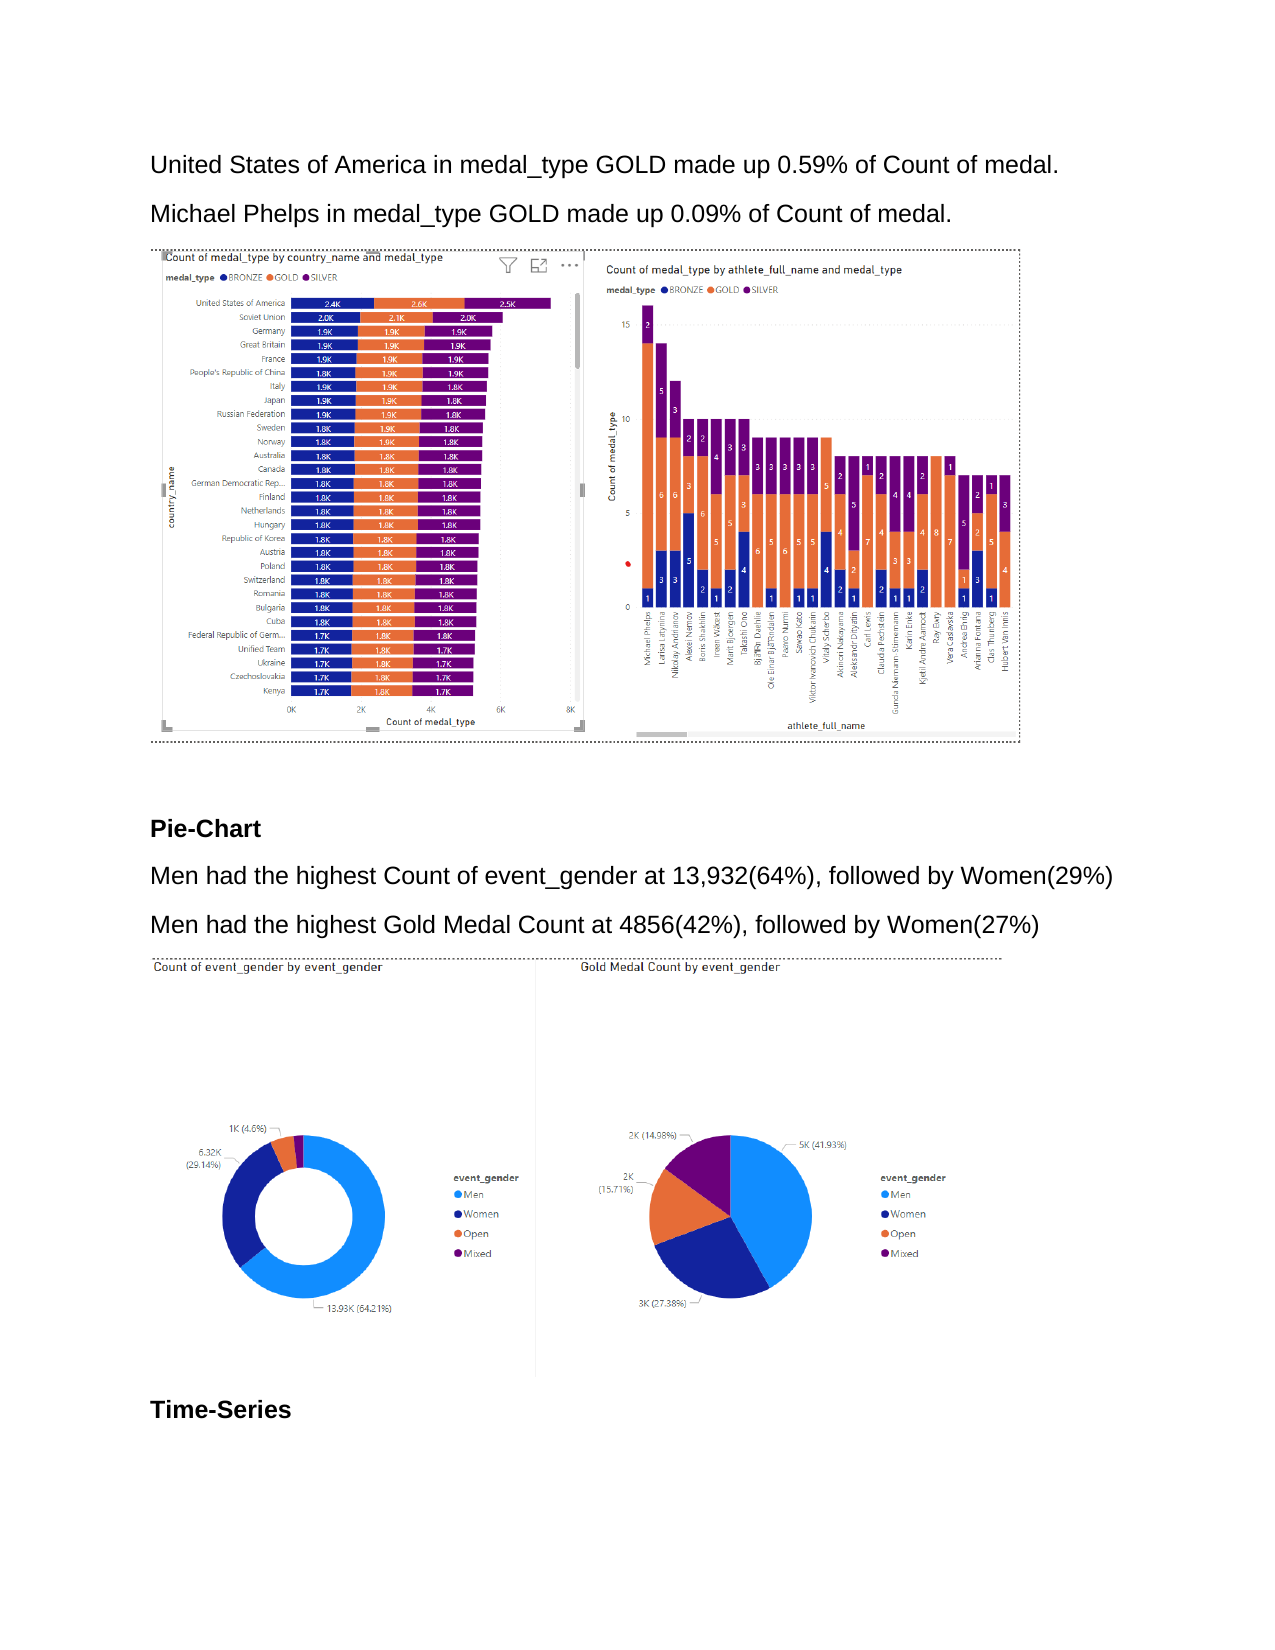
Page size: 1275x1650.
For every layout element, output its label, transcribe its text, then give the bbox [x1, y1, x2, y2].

text Time-Series [150, 1395, 1125, 1424]
text ﻿Michael Phelps in medal_type GOLD made up 0.09% of Count of medal. [150, 198, 1125, 228]
picture [150, 958, 1003, 1377]
text ﻿Men had the highest Count of event_gender at 13,932(64%), followed by Women(29%) [150, 861, 1125, 891]
picture [150, 246, 1021, 747]
text ﻿Men had the highest Gold Medal Count at 4856(42%), followed by Women(27%) [150, 910, 1125, 939]
text ﻿United States of America in medal_type GOLD made up 0.59% of Count of medal. [150, 150, 1125, 179]
text Pie-Chart [150, 814, 1125, 842]
